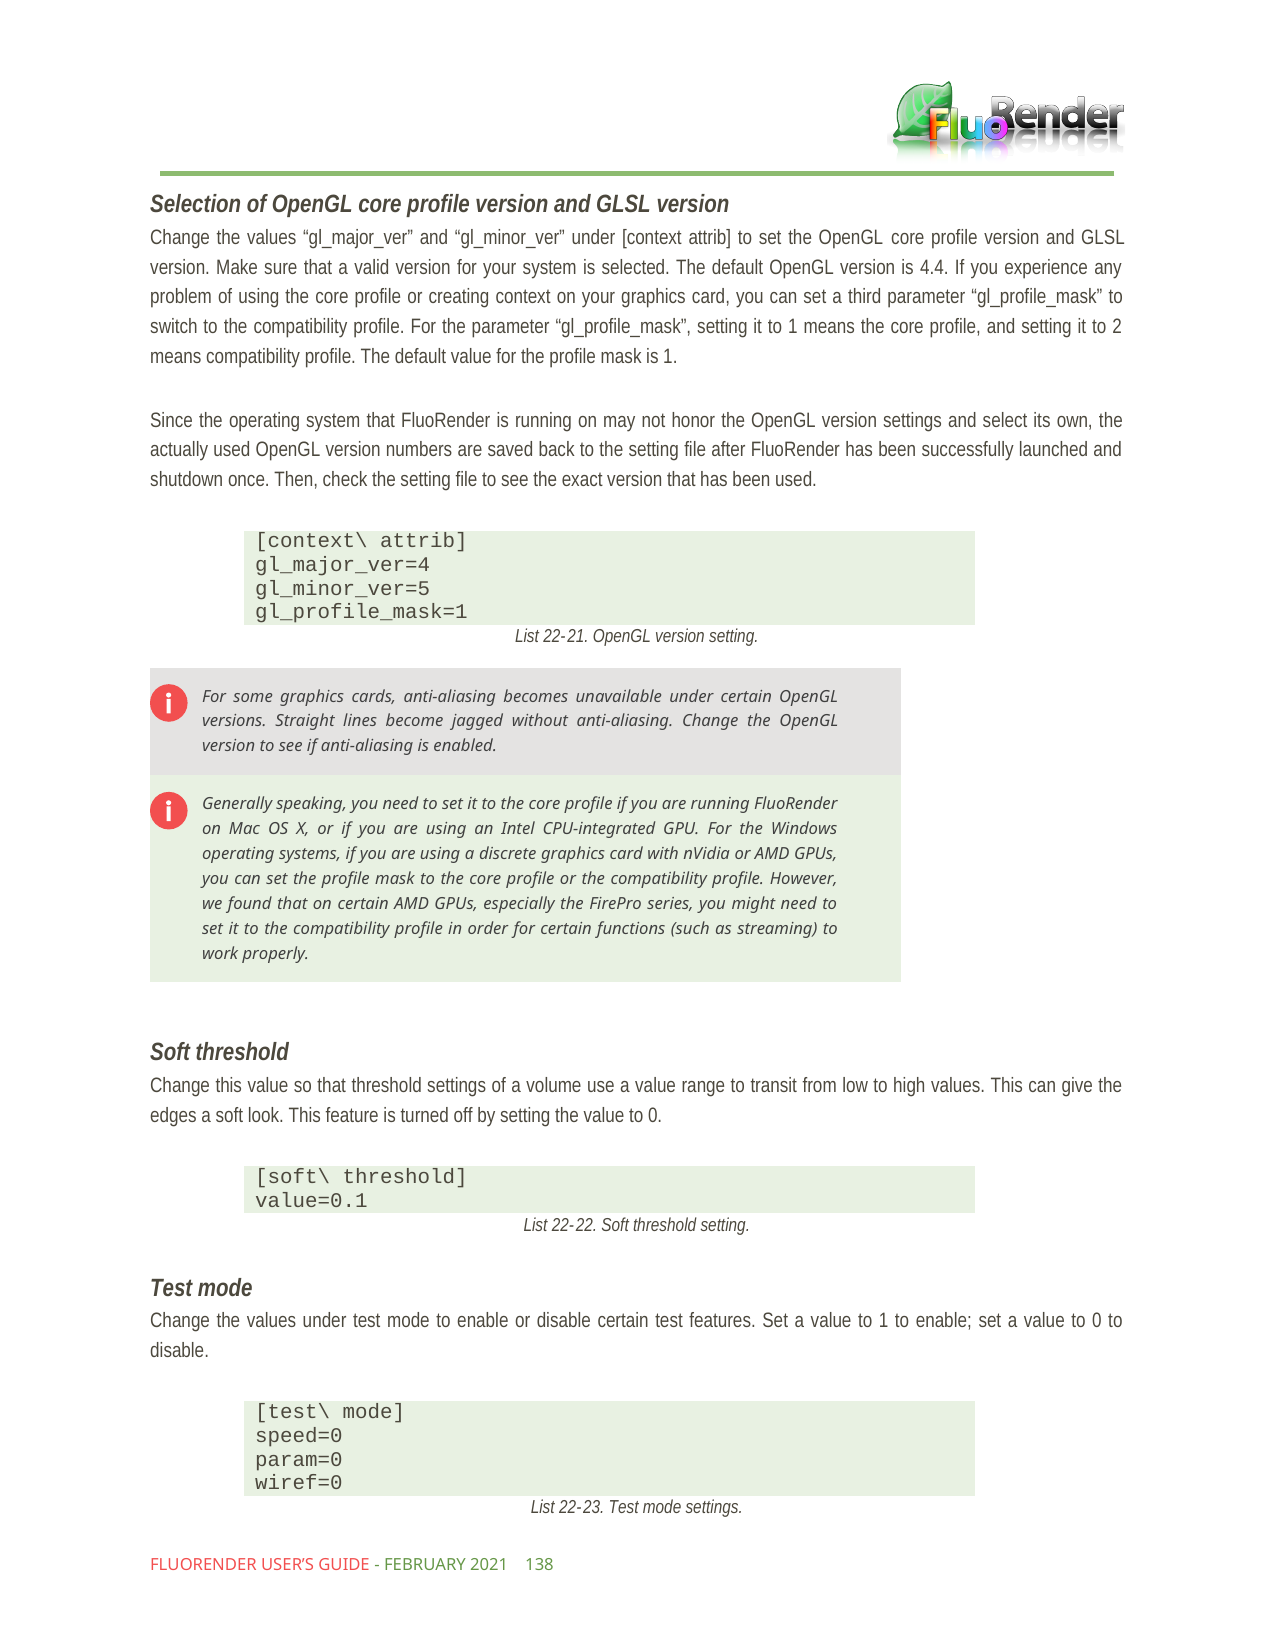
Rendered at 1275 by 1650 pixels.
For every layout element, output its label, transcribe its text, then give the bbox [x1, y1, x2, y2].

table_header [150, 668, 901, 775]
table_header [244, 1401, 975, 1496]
subtitle Selection of OpenGL core profile version and GLSL version [150, 189, 1125, 218]
text Change the values “gl_major_ver” and “gl_minor_ver” under [context attrib] to set the OpenGL core profile version and GLSL version. Make sure that a valid version for your system is selected. The default OpenGL version is 4.4. If you experience any problem of using the core profile or creating context on your graphics card, you can set a third parameter “gl_profile_mask” to switch to the compatibility profile. For the parameter “gl_profile_mask”, setting it to 1 means the core profile, and setting it to 2 means compatibility profile. The default value for the profile mask is 1. [150, 225, 1125, 368]
picture [887, 75, 1125, 165]
subtitle Soft threshold [150, 1037, 1125, 1066]
subtitle Test mode [150, 1273, 1125, 1301]
text Change the values under test mode to enable or disable certain test features. Set a value to 1 to enable; set a value to 0 to disable. [150, 1308, 1125, 1362]
text Since the operating system that FluoRender is running on may not honor the OpenGL version settings and select its own, the actually used OpenGL version numbers are saved back to the setting file after FluoRender has been successfully launched and shutdown once. Then, check the setting file to see the exact version that has been used. [150, 407, 1125, 491]
text Change this value so that threshold settings of a volume use a value range to transit from low to high values. This can give the edges a soft look. This feature is turned off by setting the value to 0. [150, 1073, 1125, 1127]
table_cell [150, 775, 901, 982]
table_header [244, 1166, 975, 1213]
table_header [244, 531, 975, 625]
